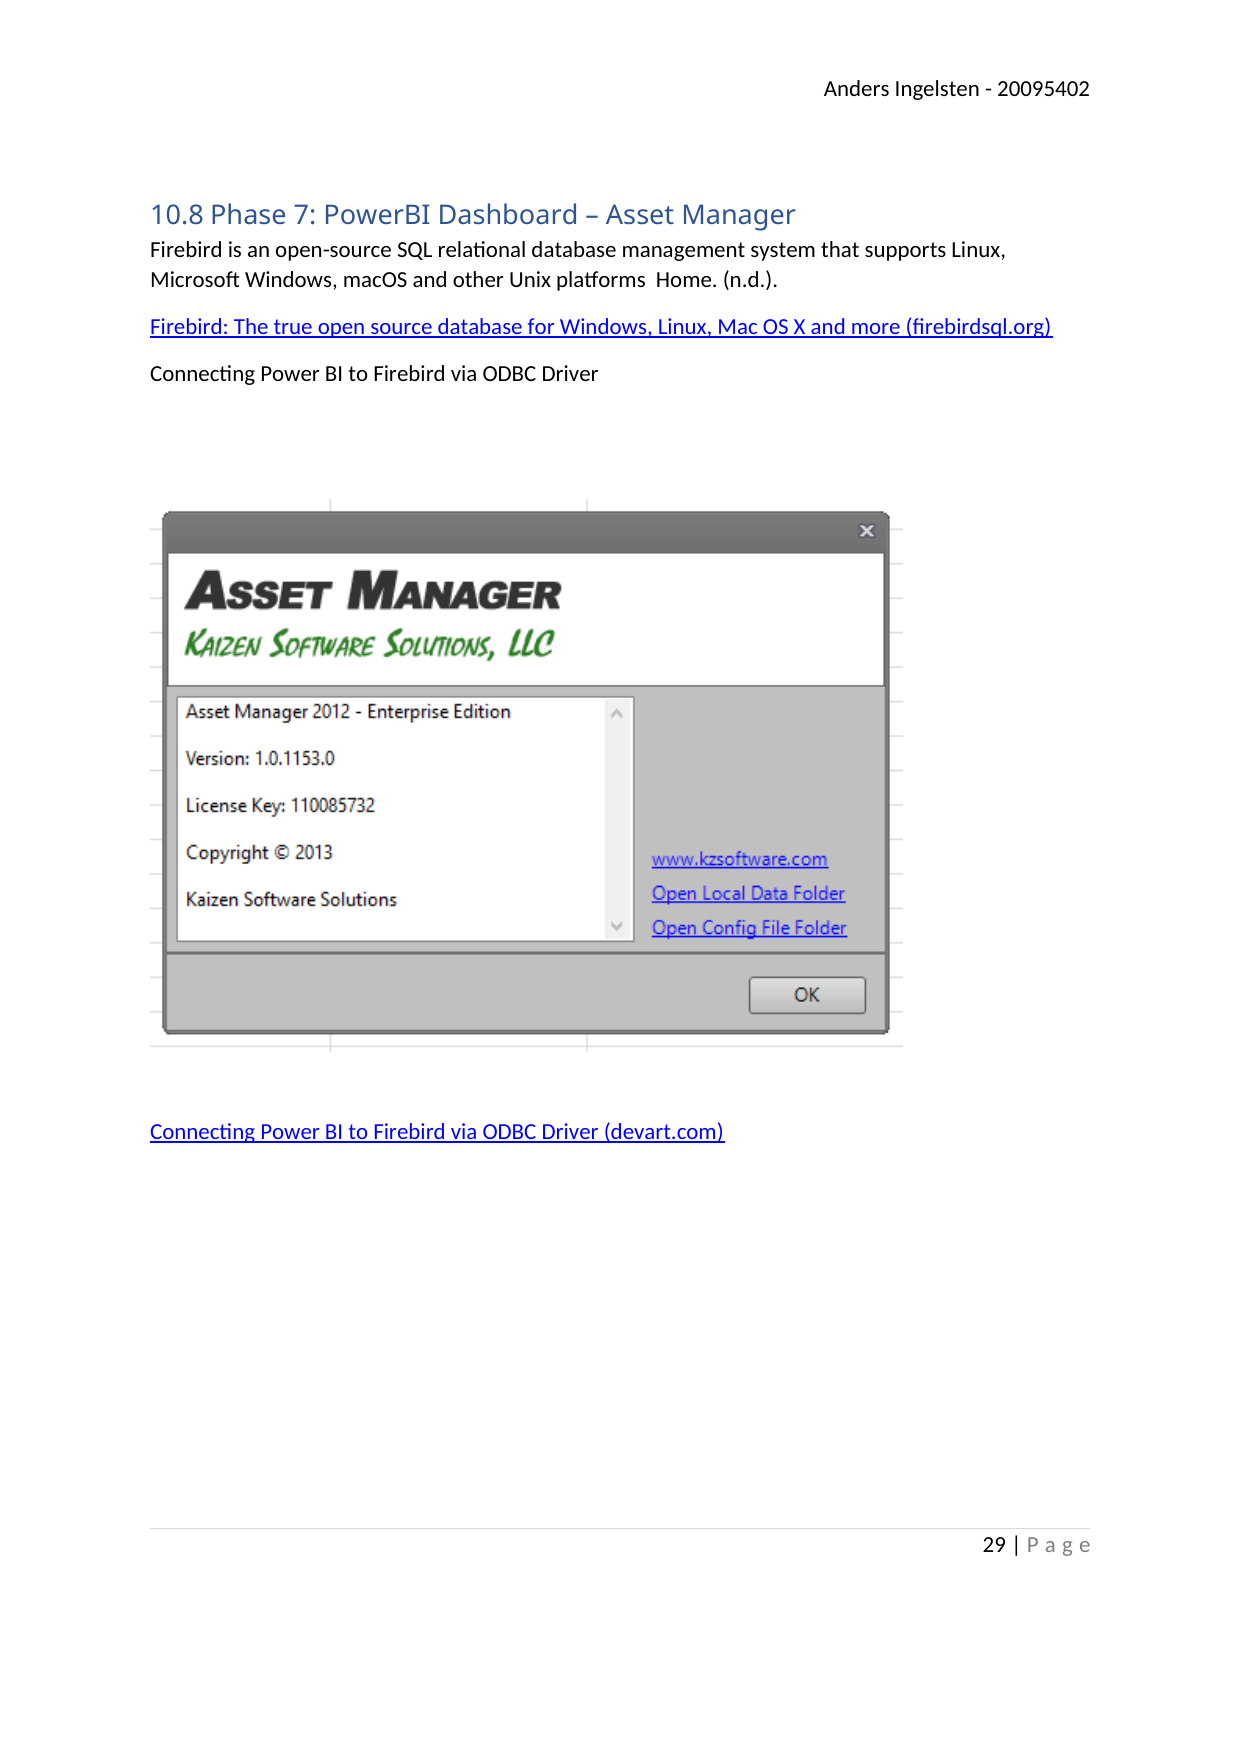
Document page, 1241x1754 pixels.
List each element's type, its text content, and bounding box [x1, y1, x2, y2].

text Firebird: The true open source database for Windows, Linux, Mac OS X and more (firebirdsql.org) [150, 312, 1090, 340]
text Connecting Power BI to Firebird via ODBC Driver (devart.com) [150, 1117, 1090, 1145]
picture [150, 499, 904, 1052]
text Firebird is an open-source SQL relational database management system that supports Linux, Microsoft Windows, macOS and other Unix platforms Home. (n.d.). [150, 235, 1090, 293]
text Connecting Power BI to Firebird via ODBC Driver [150, 359, 1090, 387]
subtitle Phase 7: PowerBI Dashboard – Asset Manager [150, 195, 1090, 232]
